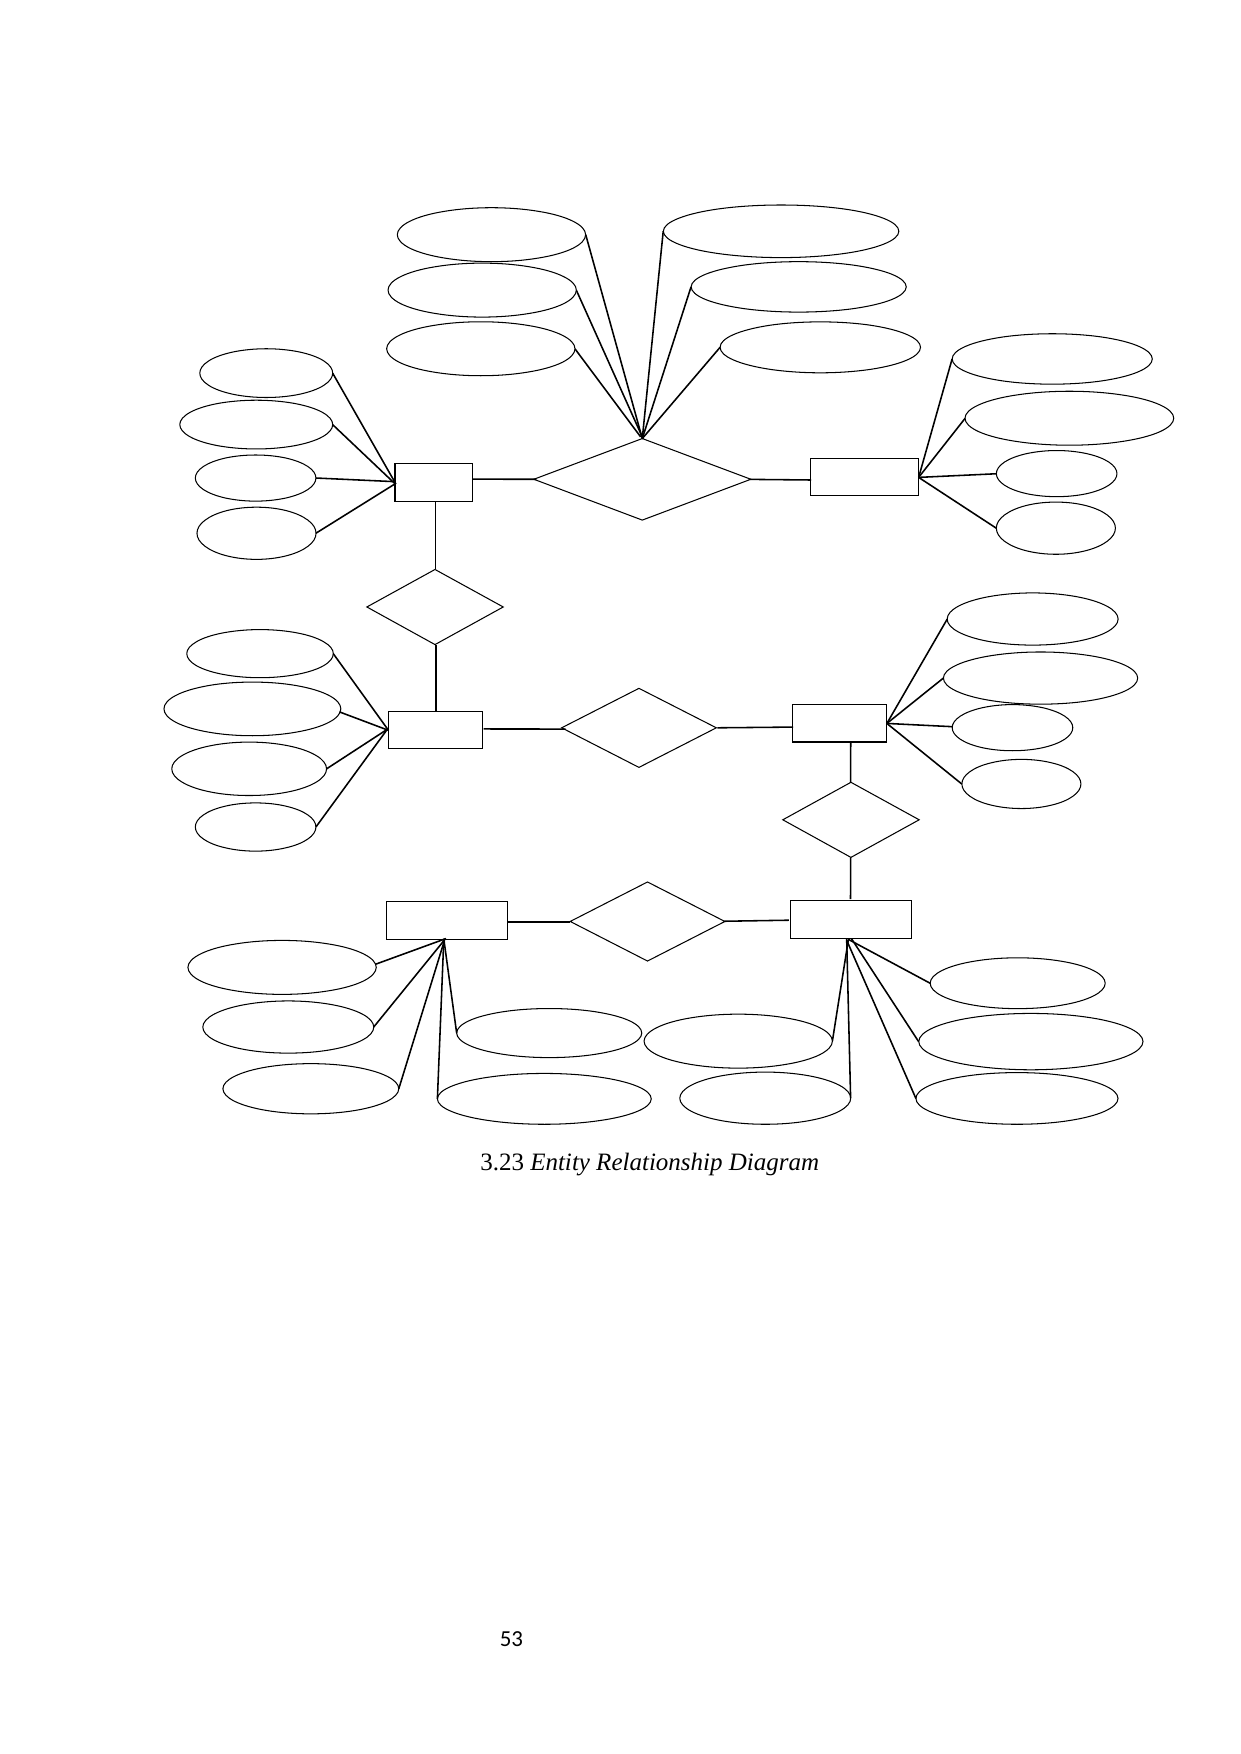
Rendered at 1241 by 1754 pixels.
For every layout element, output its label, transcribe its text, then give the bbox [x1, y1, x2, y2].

text 3.23 Entity Relationship Diagram [236, 1147, 1063, 1175]
